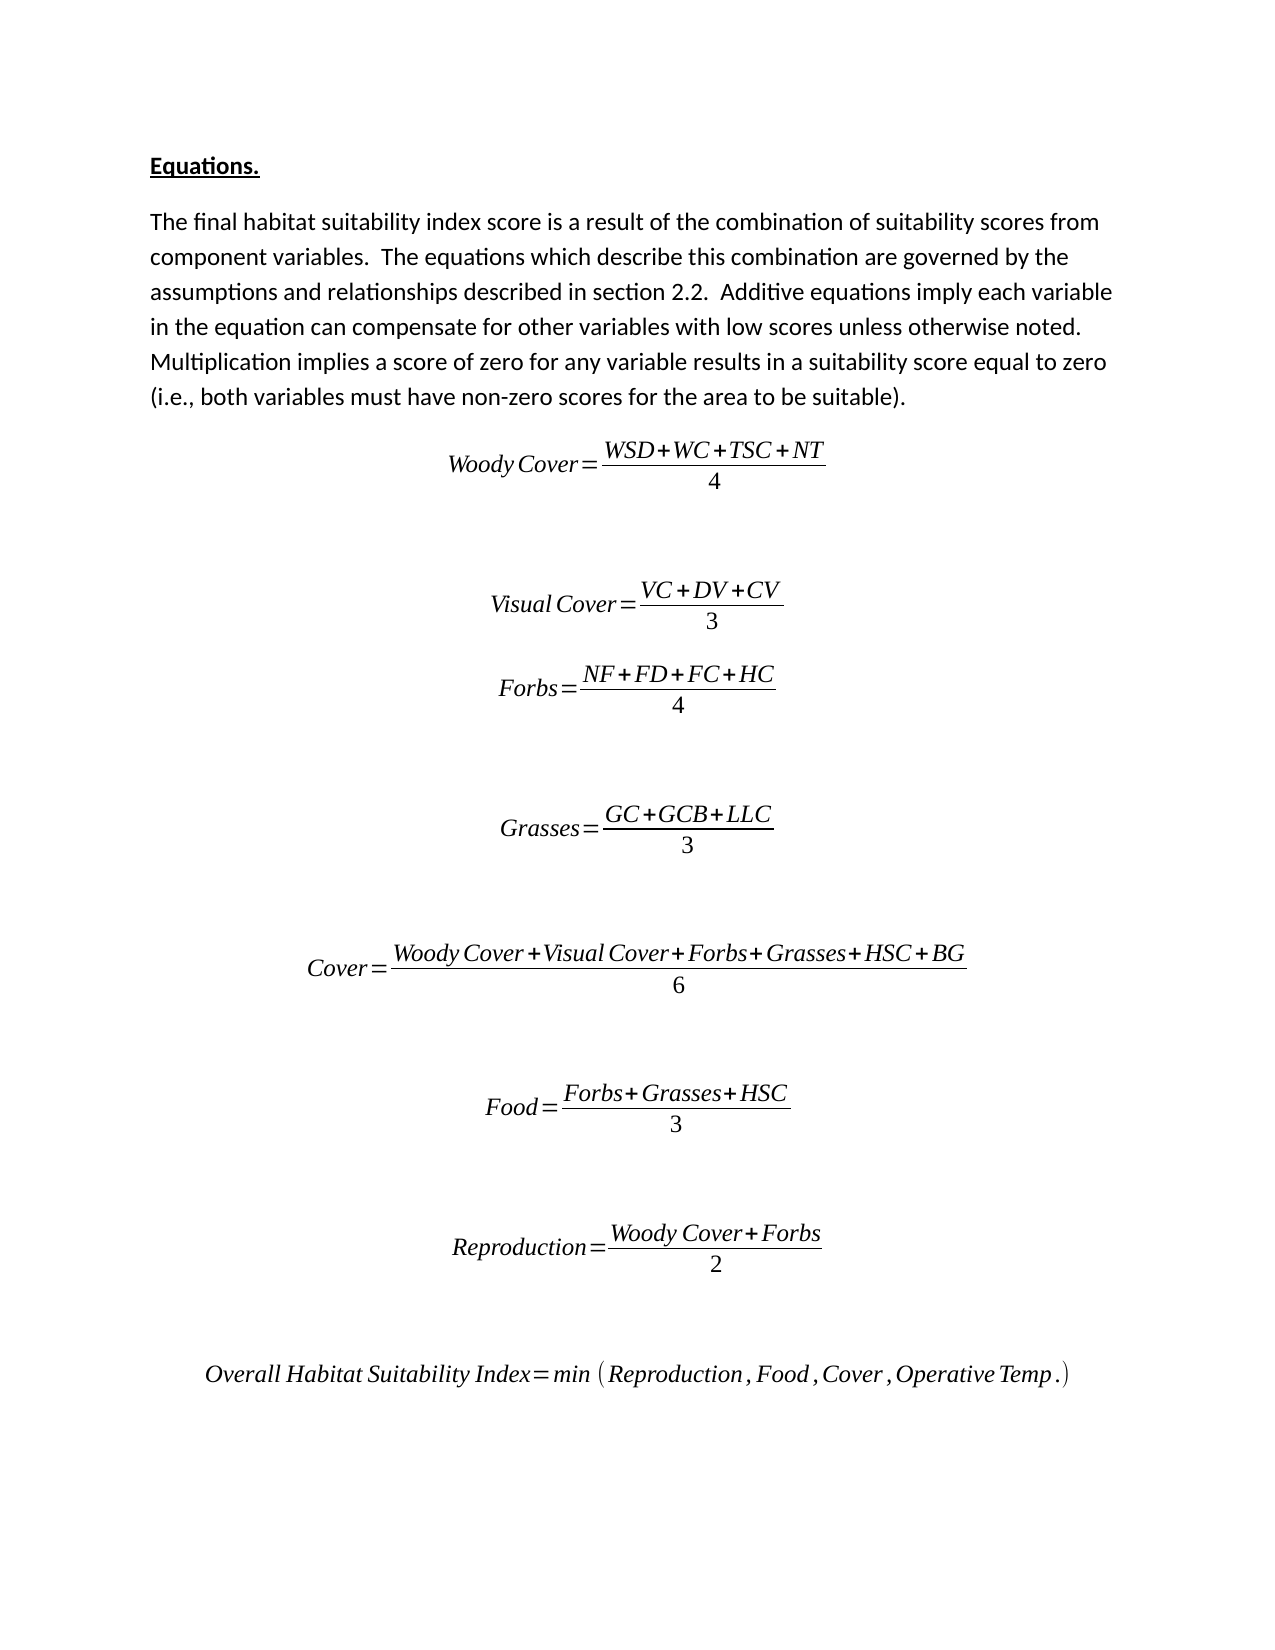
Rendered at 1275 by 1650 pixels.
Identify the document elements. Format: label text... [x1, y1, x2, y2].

text The final habitat suitability index score is a result of the combination of suitability scores from component variables. The equations which describe this combination are governed by the assumptions and relationships described in section 2.2. Additive equations imply each variable in the equation can compensate for other variables with low scores unless otherwise noted. Multiplication implies a score of zero for any variable results in a suitability score equal to zero (i.e., both variables must have non-zero scores for the area to be suitable). [150, 206, 1125, 411]
text Equations. [150, 150, 1125, 181]
